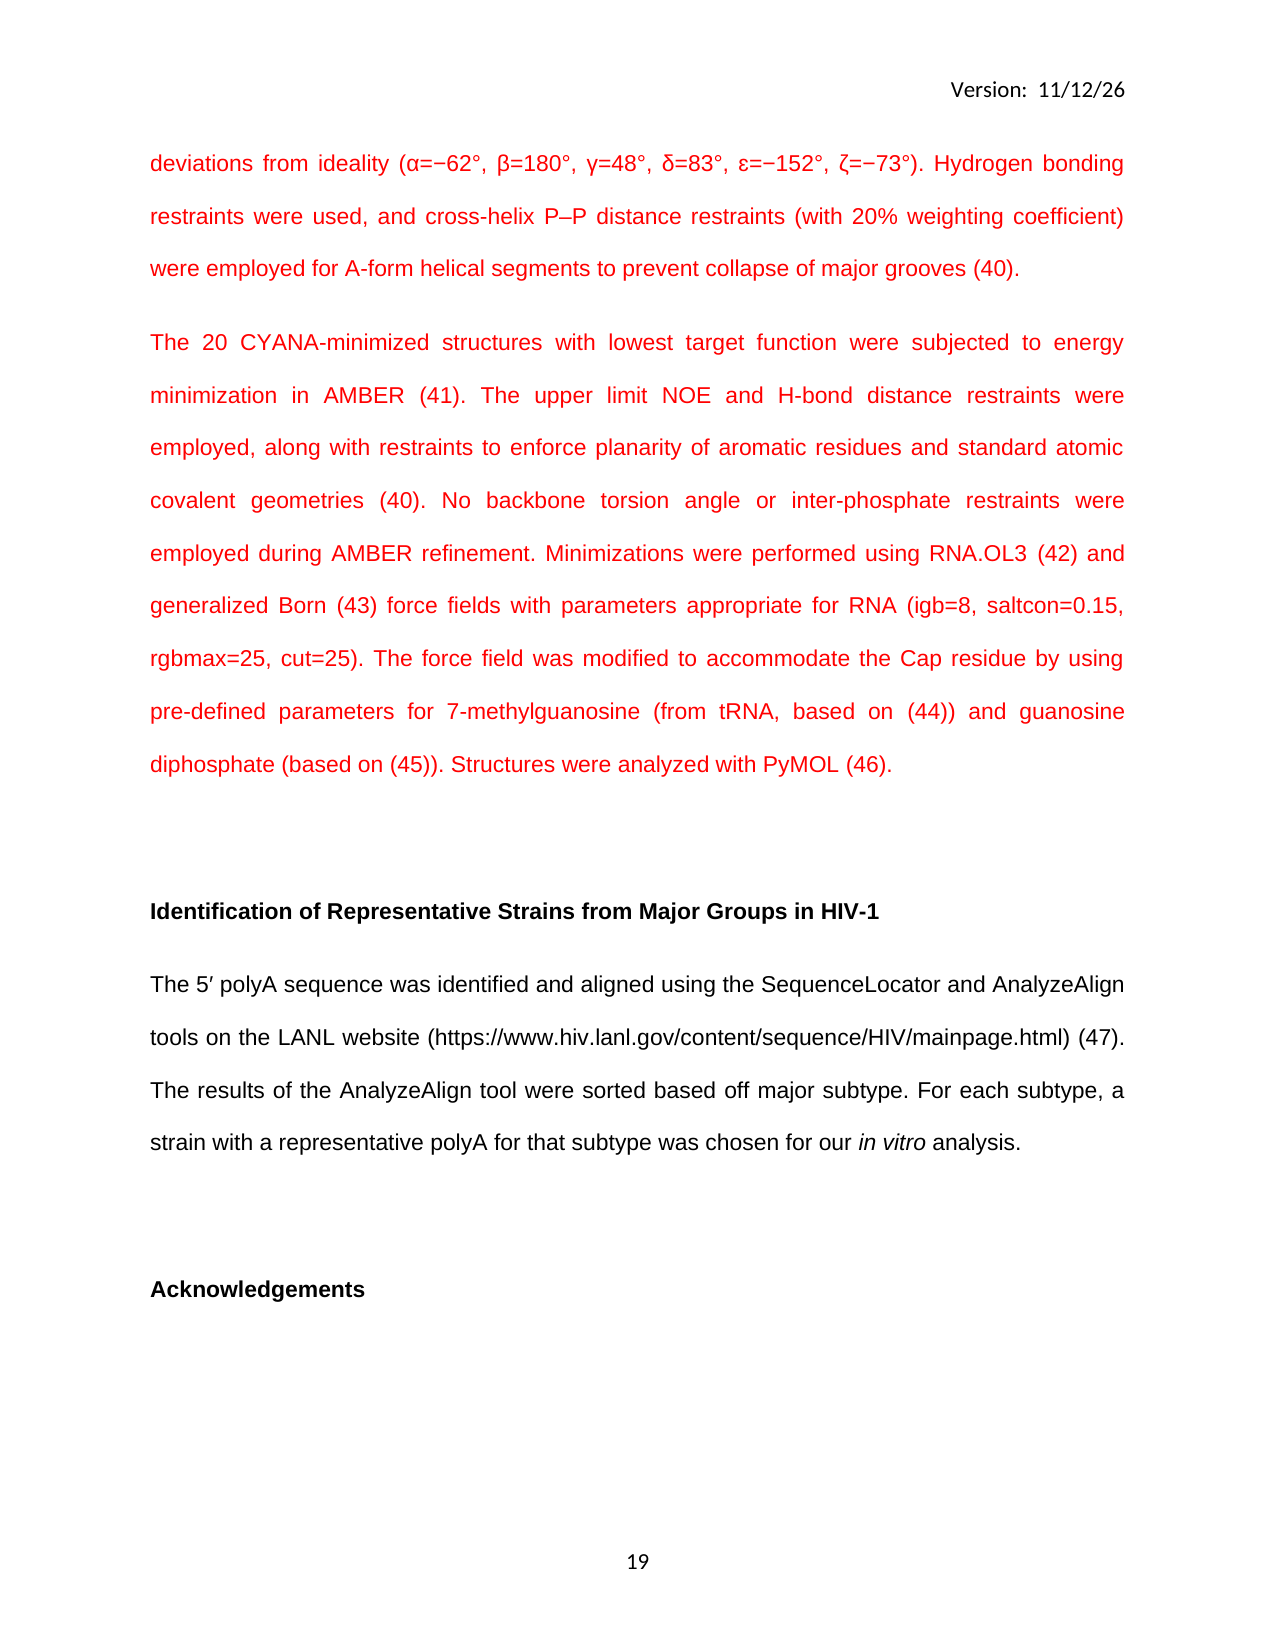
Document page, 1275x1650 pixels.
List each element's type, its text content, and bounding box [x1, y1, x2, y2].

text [150, 150, 1125, 282]
text Acknowledgements [150, 1276, 1125, 1303]
text The 20 CYANA-minimized structures with lowest target function were subjected to energy minimization in AMBER (41). The upper limit NOE and H-bond distance restraints were employed, along with restraints to enforce planarity of aromatic residues and standard atomic covalent geometries (40). No backbone torsion angle or inter-phosphate restraints were employed during AMBER refinement. Minimizations were performed using RNA.OL3 (42) and generalized Born (43) force fields with parameters appropriate for RNA (igb=8, saltcon=0.15, rgbmax=25, cut=25). The force field was modified to accommodate the Cap residue by using pre-defined parameters for 7-methylguanosine (from tRNA, based on (44)) and guanosine diphosphate (based on (45)). Structures were analyzed with PyMOL (46). [150, 329, 1125, 777]
text The 5′ polyA sequence was identified and aligned using the SequenceLocator and AnalyzeAlign tools on the LANL website (https://www.hiv.lanl.gov/content/sequence/HIV/mainpage.html) (47). The results of the AnalyzeAlign tool were sorted based off major subtype. For each subtype, a strain with a representative polyA for that subtype was chosen for our in vitro analysis. [150, 971, 1125, 1156]
text Identification of Representative Strains from Major Groups in HIV-1 [150, 898, 1125, 924]
